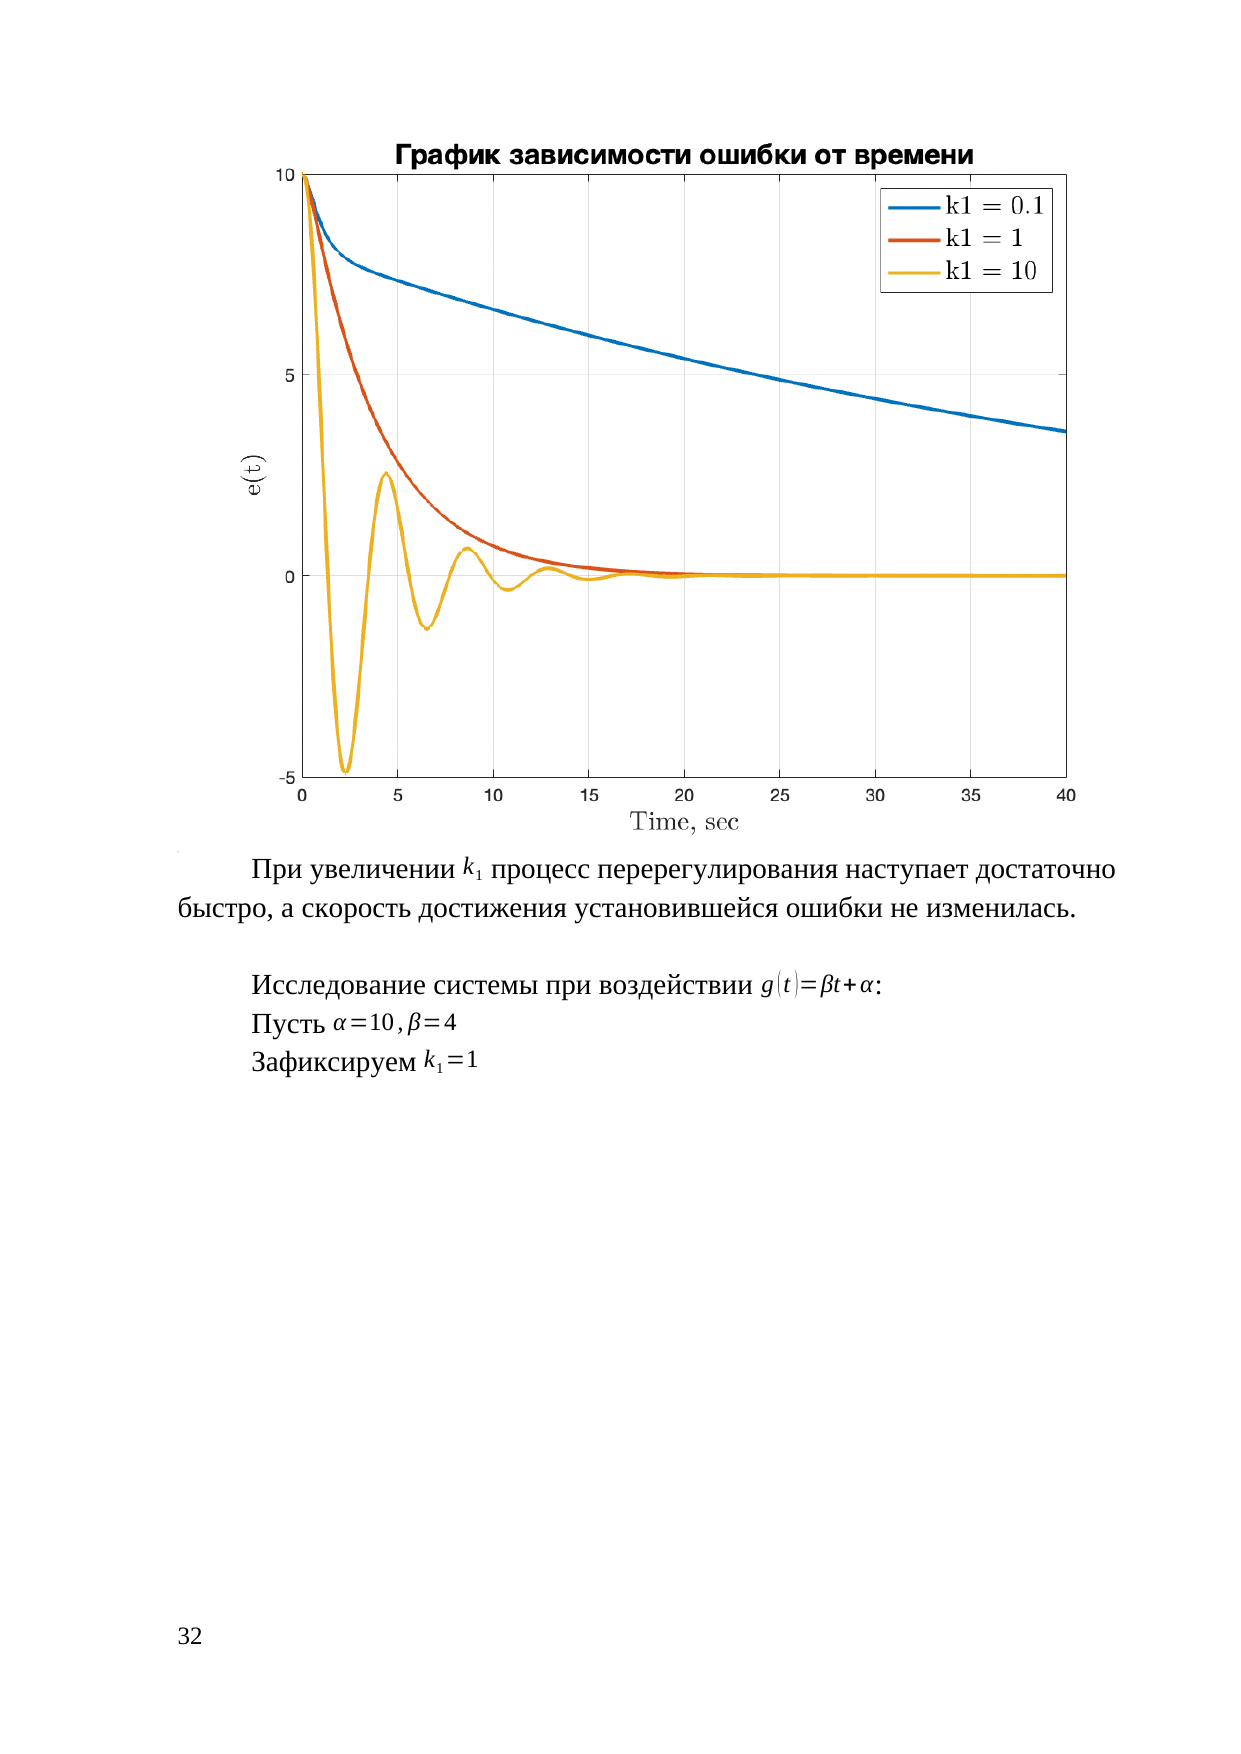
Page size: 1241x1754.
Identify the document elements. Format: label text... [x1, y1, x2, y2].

text При увеличении процесс перерегулирования наступает достаточно быстро, а скорость достижения установившейся ошибки не изменилась. [177, 852, 1152, 924]
text Исследование системы при воздействии : [177, 967, 1152, 1001]
text Зафиксируем [177, 1044, 1152, 1078]
text Пусть [177, 1006, 1152, 1039]
picture [177, 118, 1152, 852]
